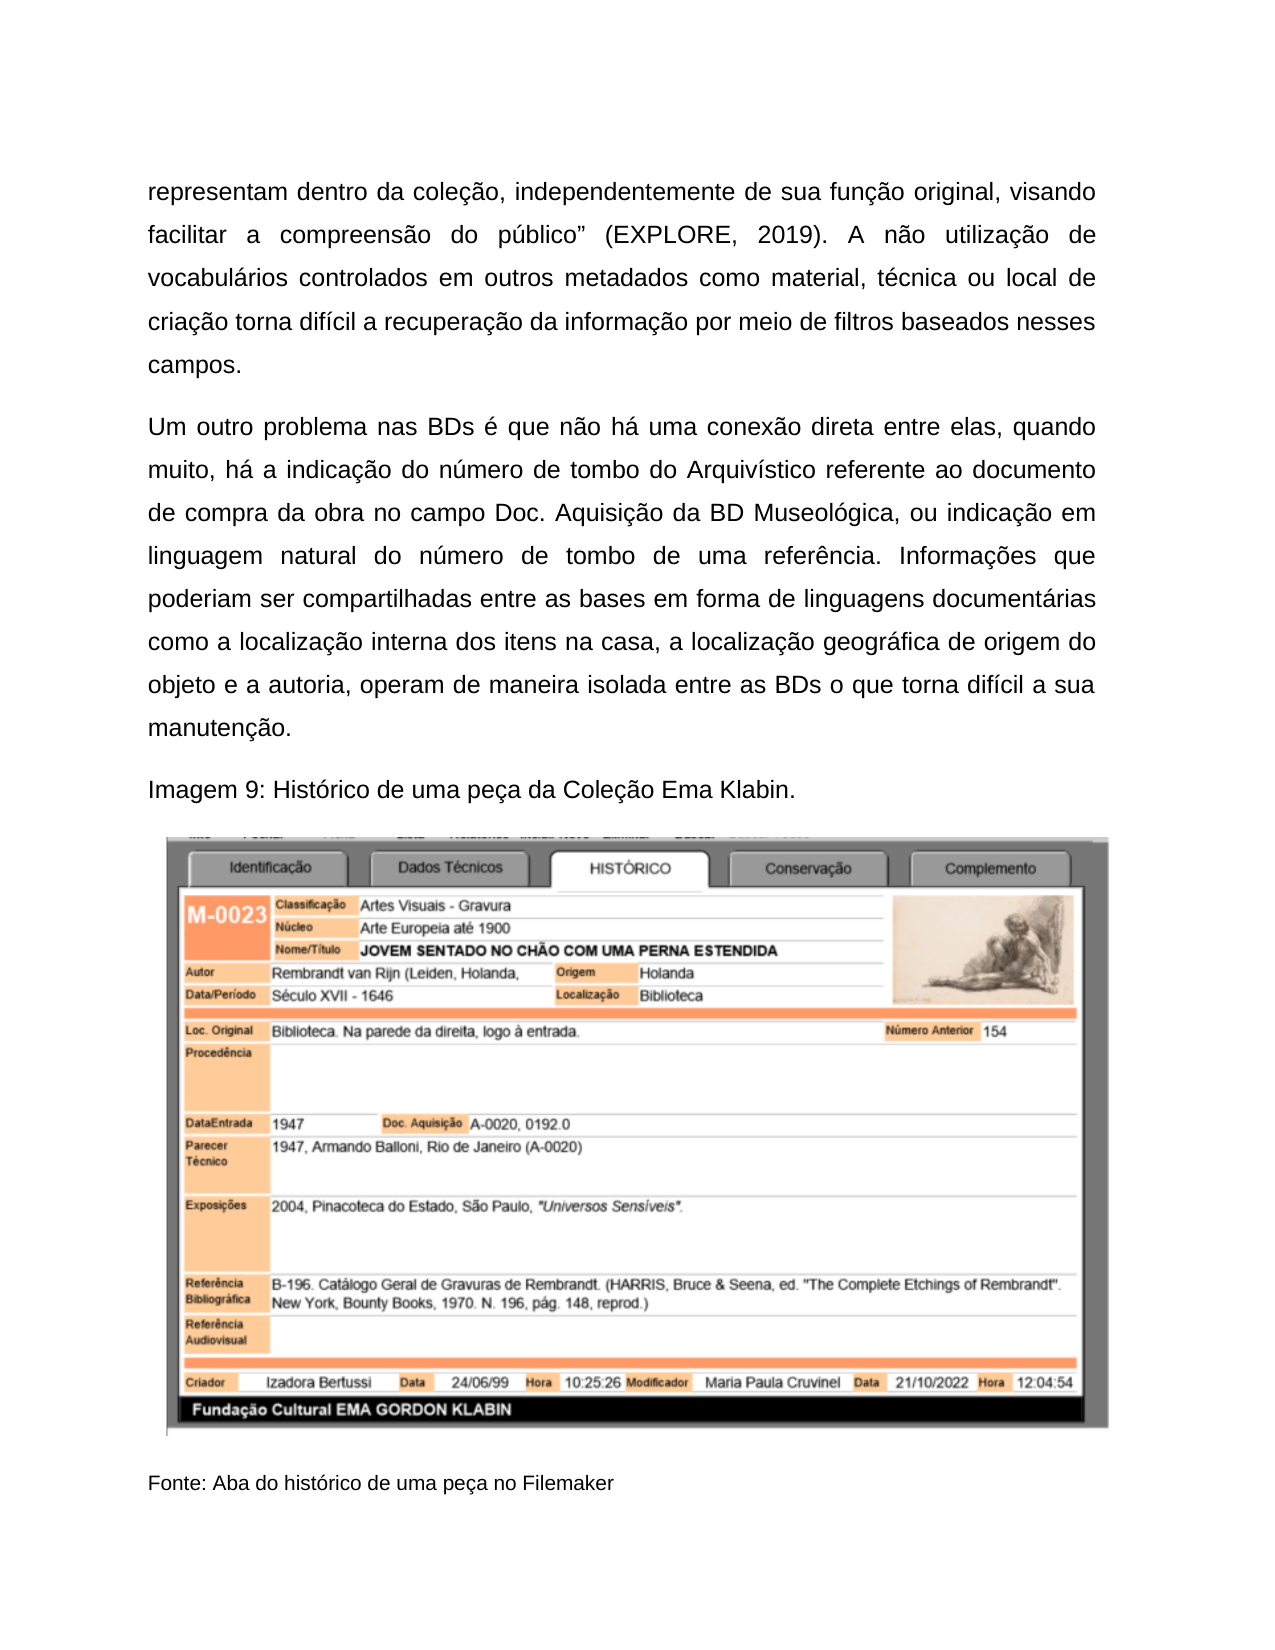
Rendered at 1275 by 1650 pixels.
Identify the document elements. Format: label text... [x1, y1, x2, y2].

text Um outro problema nas BDs é que não há uma conexão direta entre elas, quando muito, há a indicação do número de tombo do Arquivístico referente ao documento de compra da obra no campo Doc. Aquisição da BD Museológica, ou indicação em linguagem natural do número de tombo de uma referência. Informações que poderiam ser compartilhadas entre as bases em forma de linguagens documentárias como a localização interna dos itens na casa, a localização geográfica de origem do objeto e a autoria, operam de maneira isolada entre as BDs o que torna difícil a sua manutenção. [148, 412, 1098, 742]
text Imagem 9: Histórico de uma peça da Coleção Ema Klabin. [148, 775, 1098, 804]
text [148, 177, 1098, 378]
text Fonte: Aba do histórico de uma peça no Filemaker [148, 1470, 1098, 1494]
picture [166, 837, 1117, 1436]
